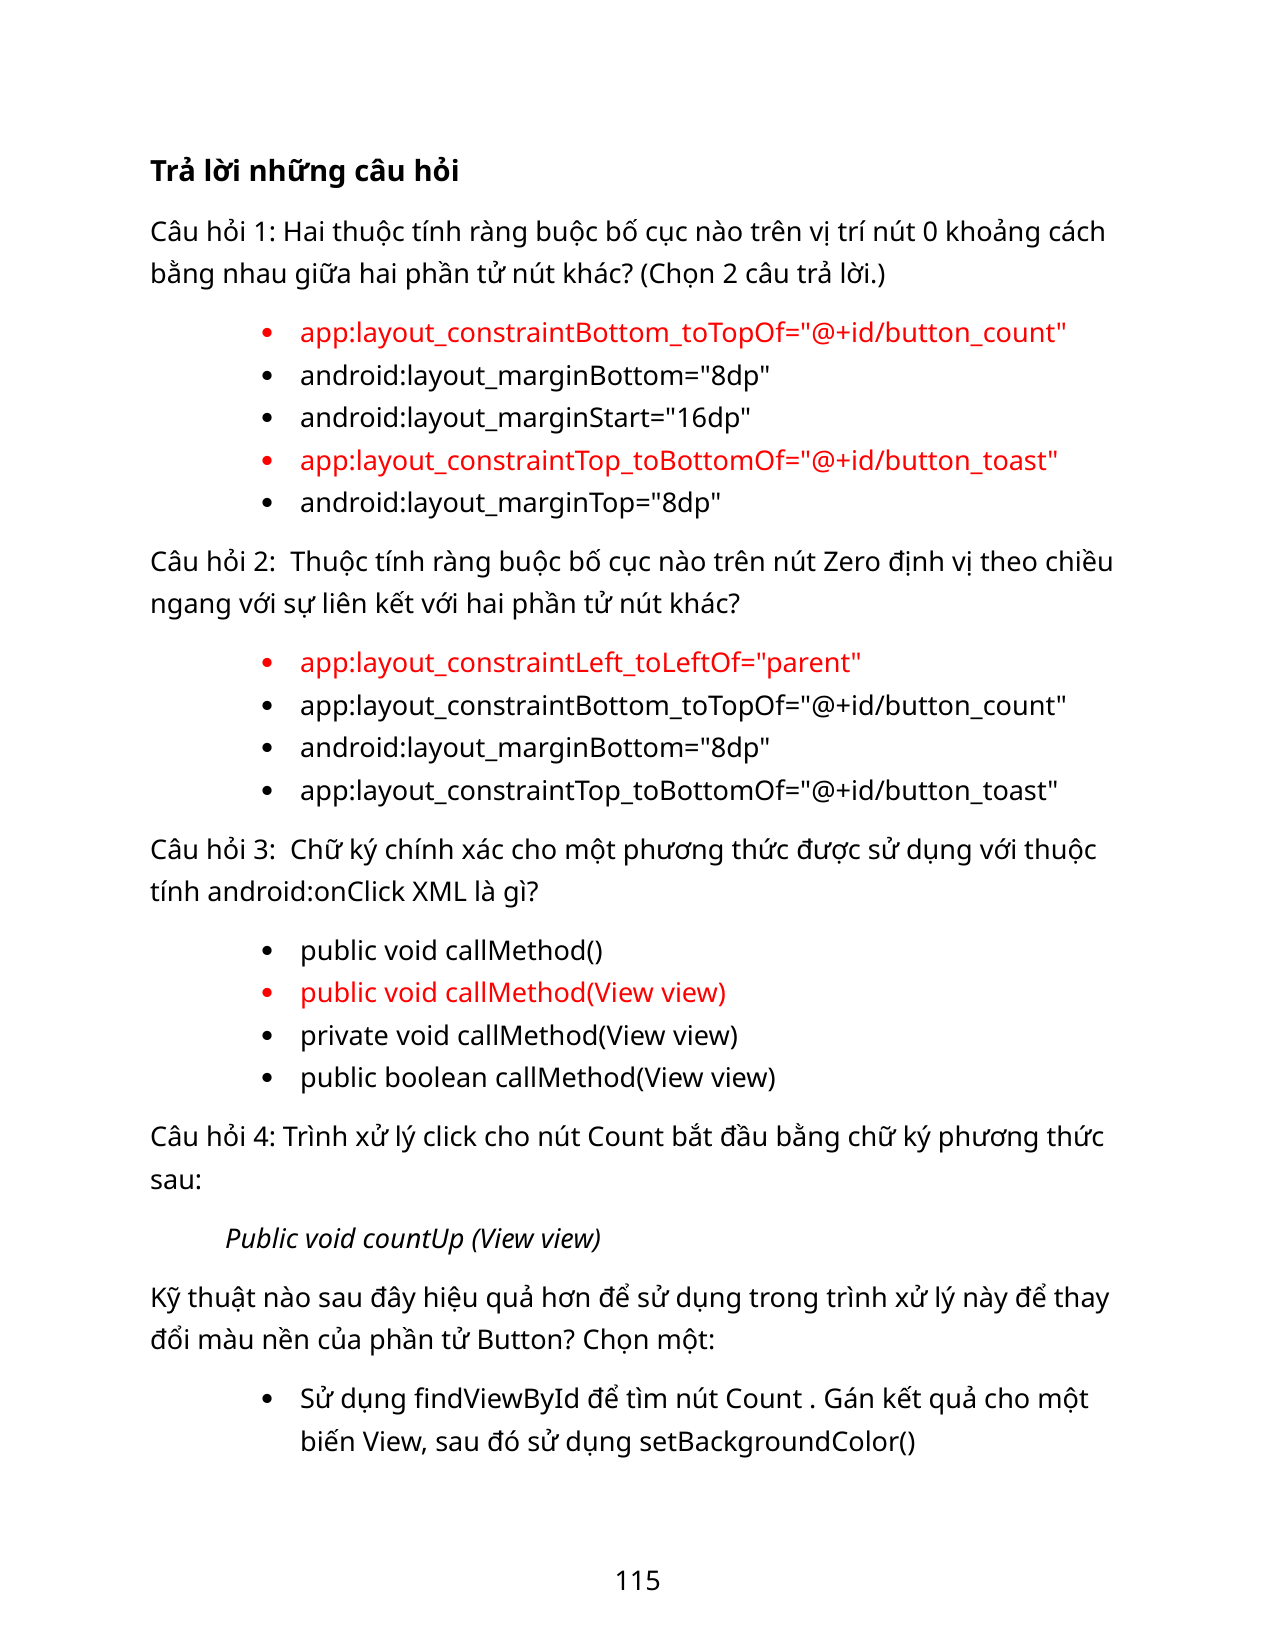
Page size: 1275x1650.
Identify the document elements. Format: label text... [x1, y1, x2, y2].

list private void callMethod(View view) [262, 1016, 1125, 1053]
list android:layout_marginTop="8dp" [262, 483, 1125, 520]
text Câu hỏi 2: Thuộc tính ràng buộc bố cục nào trên nút Zero định vị theo chiều ngang với sự liên kết với hai phần tử nút khác? [150, 542, 1125, 622]
text Câu hỏi 3: Chữ ký chính xác cho một phương thức được sử dụng với thuộc tính android:onClick XML là gì? [150, 830, 1125, 909]
list public boolean callMethod(View view) [262, 1059, 1125, 1096]
list Sử dụng findViewById để tìm nút Count . Gán kết quả cho một biến View, sau đó sử dụng setBackgroundColor() [262, 1380, 1125, 1459]
list android:layout_marginBottom="8dp" [262, 729, 1125, 766]
list android:layout_marginBottom="8dp" [262, 356, 1125, 393]
list app:layout_constraintTop_toBottomOf="@+id/button_toast" [262, 771, 1125, 808]
text Câu hỏi 4: Trình xử lý click cho nút Count bắt đầu bằng chữ ký phương thức sau: [150, 1118, 1125, 1197]
text Trả lời những câu hỏi [150, 150, 1125, 190]
text Public void countUp (View view) [225, 1219, 1125, 1256]
list public void callMethod(View view) [262, 974, 1125, 1011]
list app:layout_constraintTop_toBottomOf="@+id/button_toast" [262, 441, 1125, 478]
text Câu hỏi 1: Hai thuộc tính ràng buộc bố cục nào trên vị trí nút 0 khoảng cách bằng nhau giữa hai phần tử nút khác? (Chọn 2 câu trả lời.) [150, 212, 1125, 292]
list app:layout_constraintLeft_toLeftOf="parent" [262, 644, 1125, 681]
list app:layout_constraintBottom_toTopOf="@+id/button_count" [262, 686, 1125, 723]
text Kỹ thuật nào sau đây hiệu quả hơn để sử dụng trong trình xử lý này để thay đổi màu nền của phần tử Button? Chọn một: [150, 1278, 1125, 1358]
list app:layout_constraintBottom_toTopOf="@+id/button_count" [262, 314, 1125, 351]
list android:layout_marginStart="16dp" [262, 398, 1125, 435]
list public void callMethod() [262, 932, 1125, 968]
